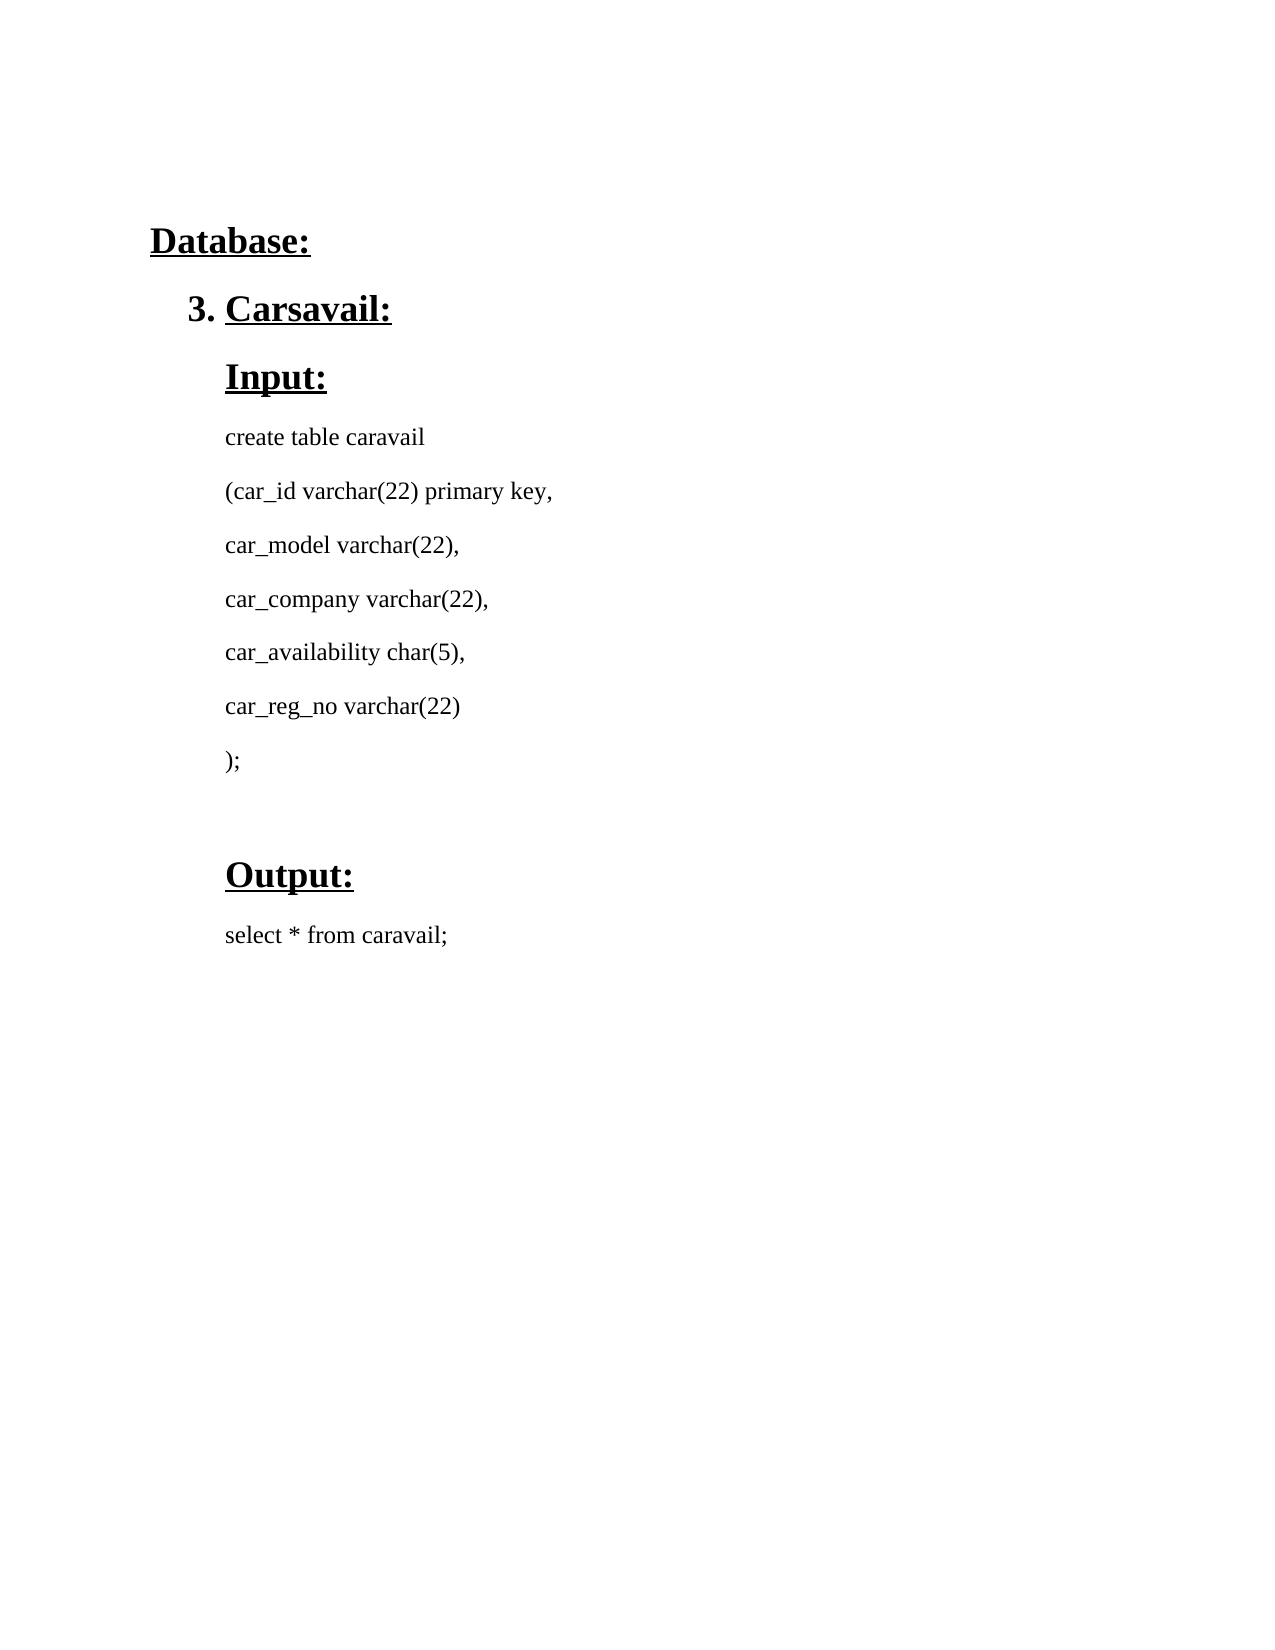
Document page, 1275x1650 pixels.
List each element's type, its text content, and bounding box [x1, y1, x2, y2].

text Output: [225, 852, 1125, 896]
text select * from caravail; [225, 921, 1125, 949]
text car_availability char(5), [225, 637, 1125, 666]
text car_model varchar(22), [225, 530, 1125, 559]
text car_company varchar(22), [225, 584, 1125, 612]
text ); [225, 745, 1125, 774]
text car_reg_no varchar(22) [225, 691, 1125, 720]
text (car_id varchar(22) primary key, [225, 476, 1125, 505]
text create table caravail [225, 422, 1125, 451]
text Database: [150, 218, 1125, 261]
list Carsavail: [187, 286, 1125, 329]
text Input: [225, 354, 1125, 397]
